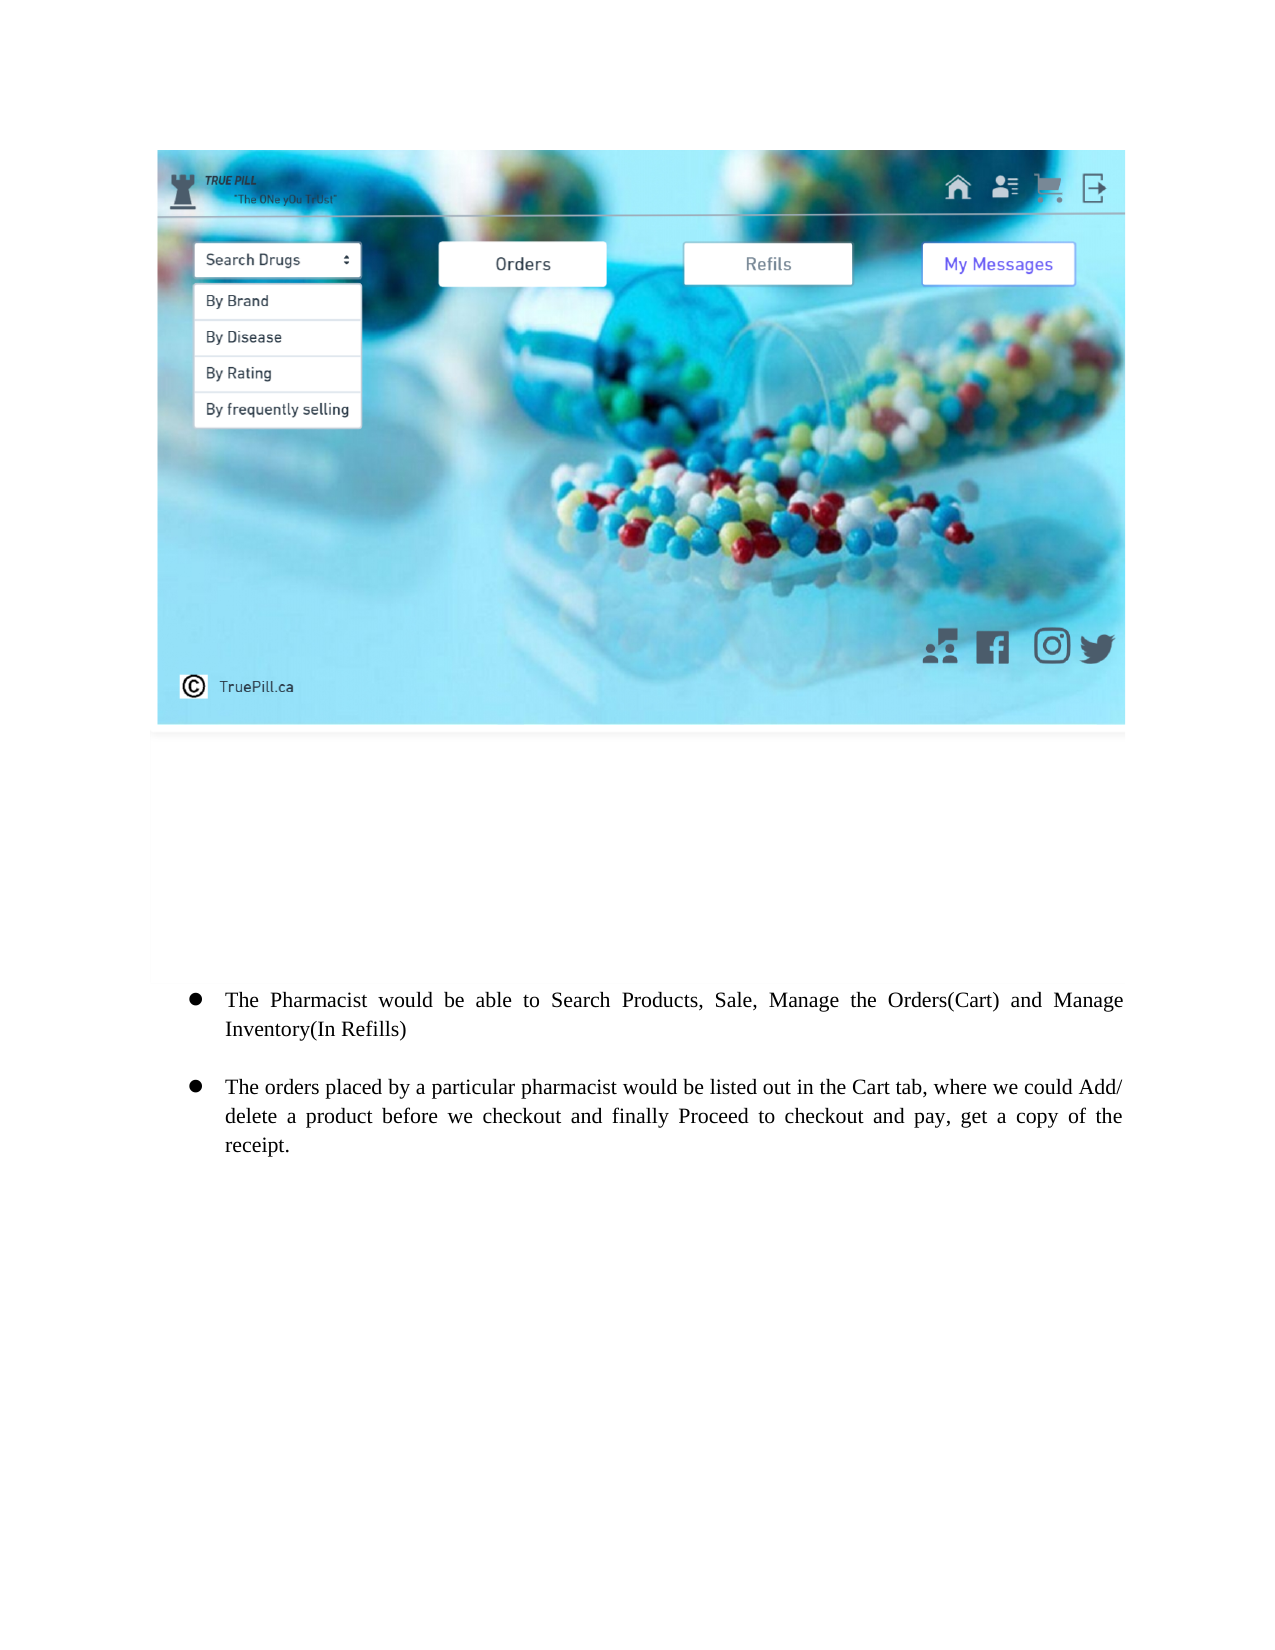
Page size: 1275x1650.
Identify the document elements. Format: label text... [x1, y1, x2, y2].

picture [996, 176, 1005, 185]
picture [1023, 150, 1037, 161]
list The Pharmacist would be able to Search Products, Sale, Manage the Orders(Cart) and Manage Inventory(In Refills) [187, 987, 1125, 1042]
picture [150, 150, 1125, 984]
picture [992, 188, 1008, 197]
list The orders placed by a particular pharmacist would be listed out in the Cart tab, where we could Add/ delete a product before we checkout and finally Proceed to checkout and pay, get a copy of the receipt. [187, 1074, 1125, 1157]
